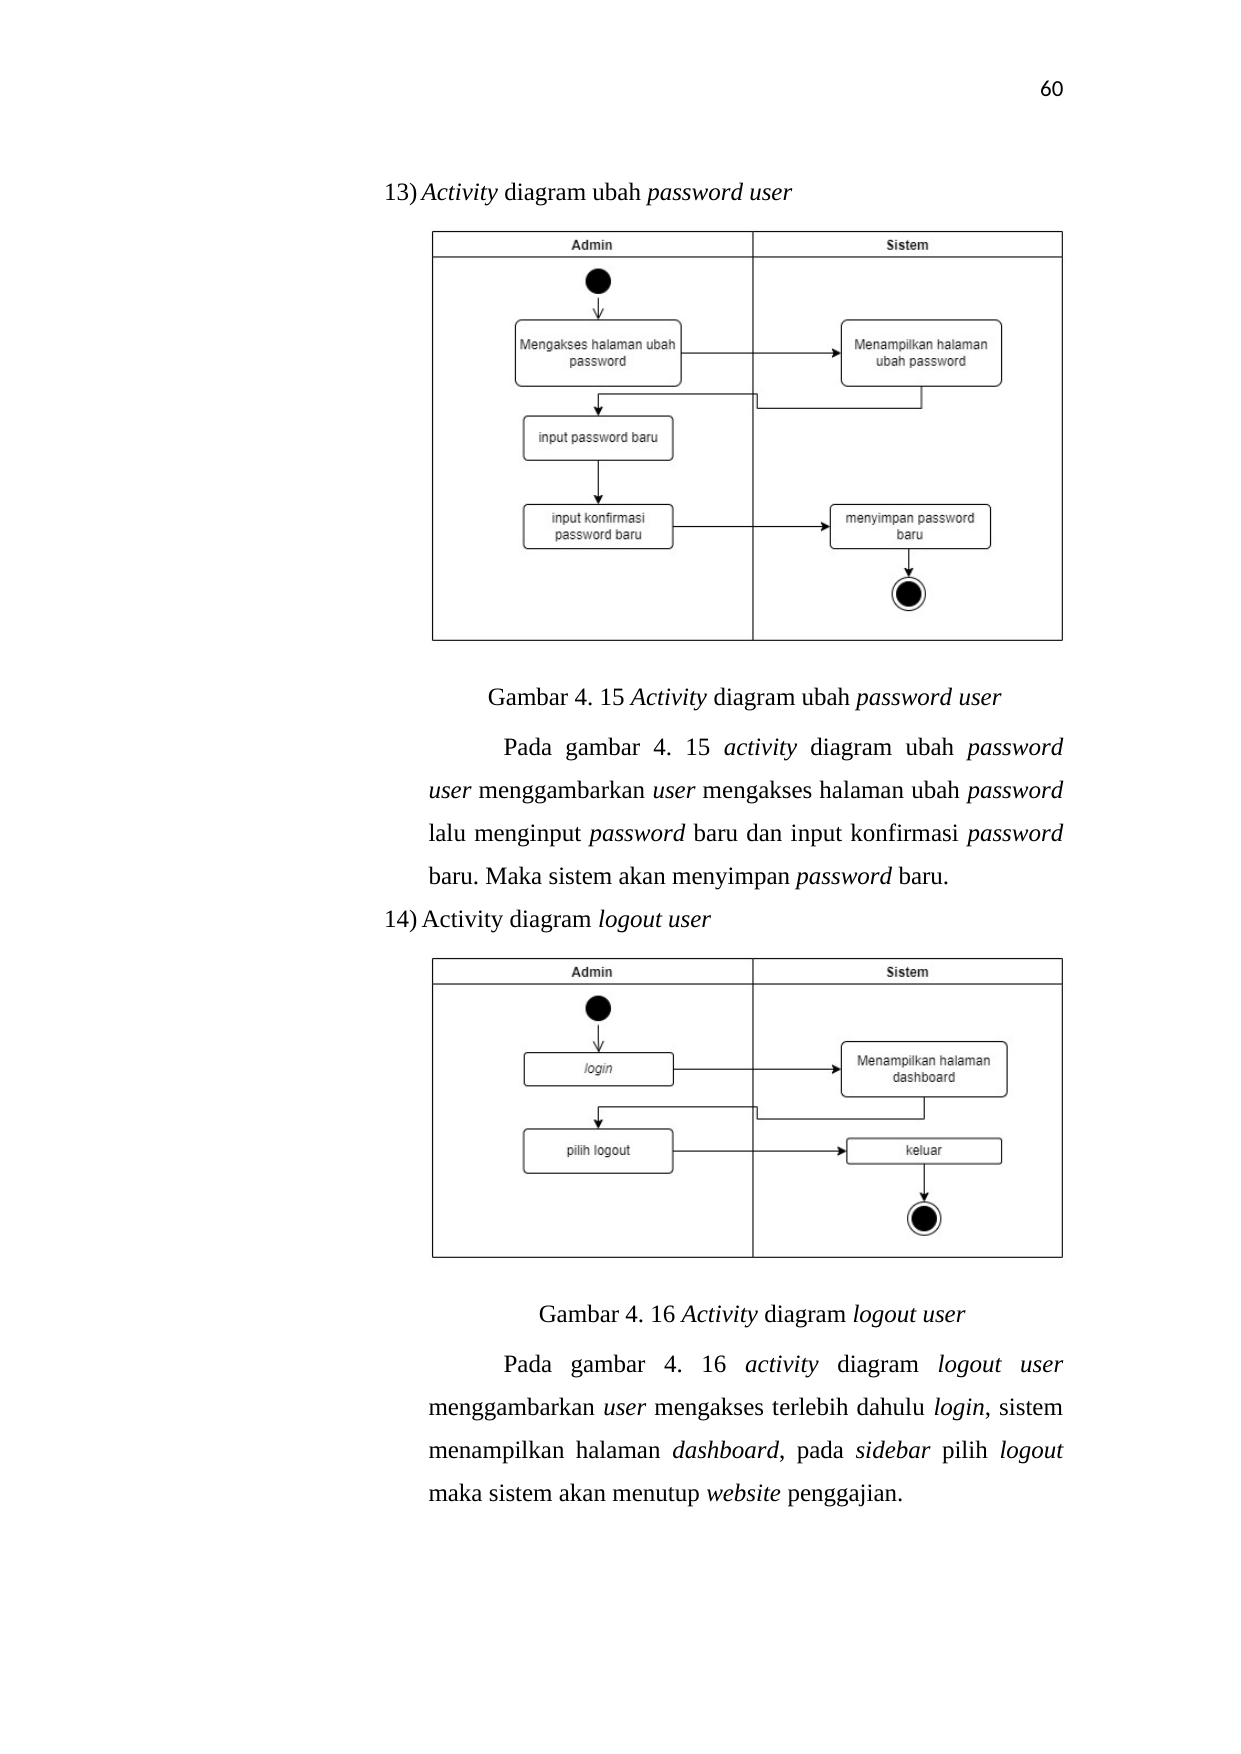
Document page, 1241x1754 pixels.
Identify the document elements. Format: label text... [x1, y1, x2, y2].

text Gambar 4. 15 Activity diagram ubah password user [428, 682, 1063, 711]
list Pada gambar 4. 15 activity diagram ubah password user menggambarkan user mengakses halaman ubah password lalu menginput password baru dan input konfirmasi password baru. Maka sistem akan menyimpan password baru. [428, 732, 1063, 890]
list Pada gambar 4. 16 activity diagram logout user menggambarkan user mengakses terlebih dahulu login, sistem menampilkan halaman dashboard, pada sidebar pilih logout maka sistem akan menutup website penggajian. [428, 1349, 1063, 1507]
picture [421, 947, 1074, 1269]
picture [421, 220, 1074, 652]
list Activity diagram ubah password user [384, 177, 1063, 206]
list Activity diagram logout user [384, 904, 1063, 933]
text Gambar 4. 16 Activity diagram logout user [443, 1299, 1063, 1328]
